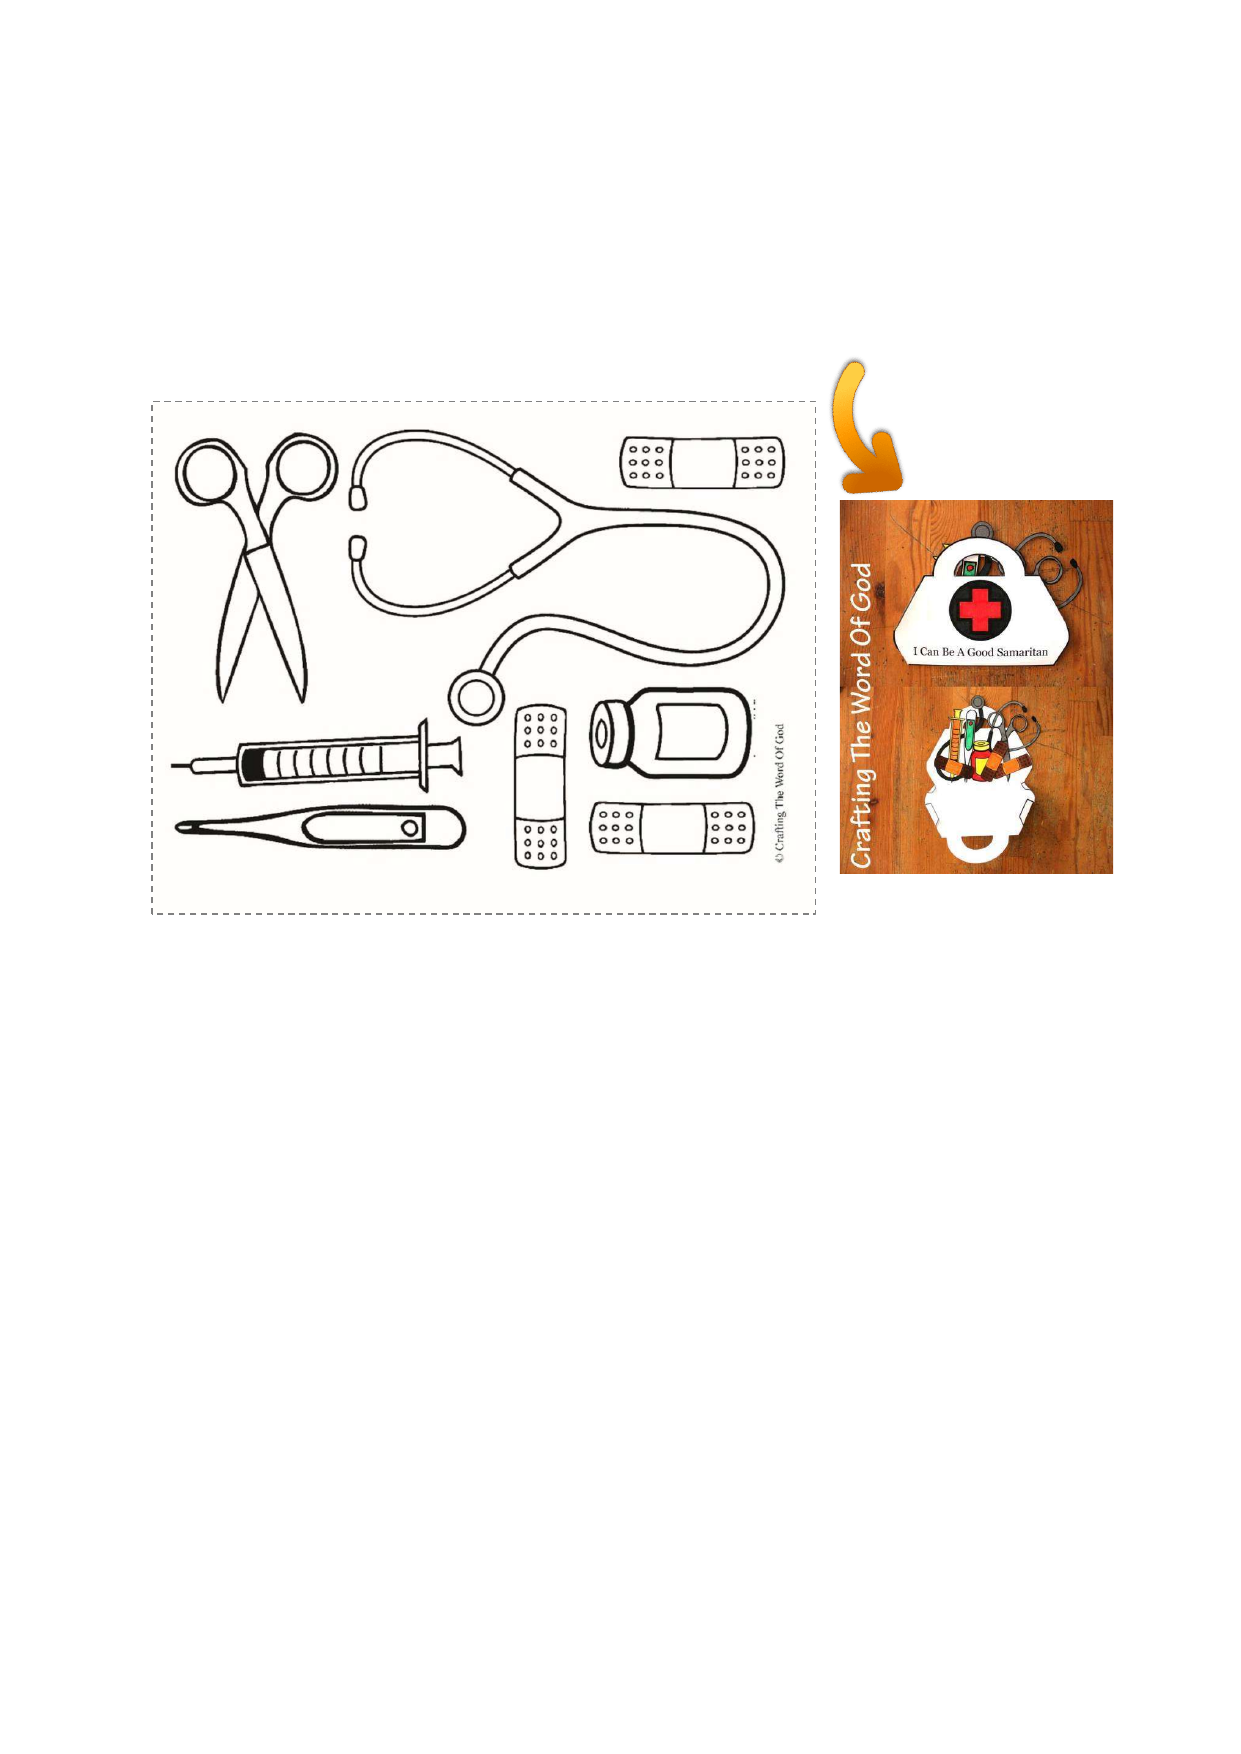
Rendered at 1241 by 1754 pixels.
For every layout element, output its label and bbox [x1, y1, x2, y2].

picture [153, 344, 1114, 914]
